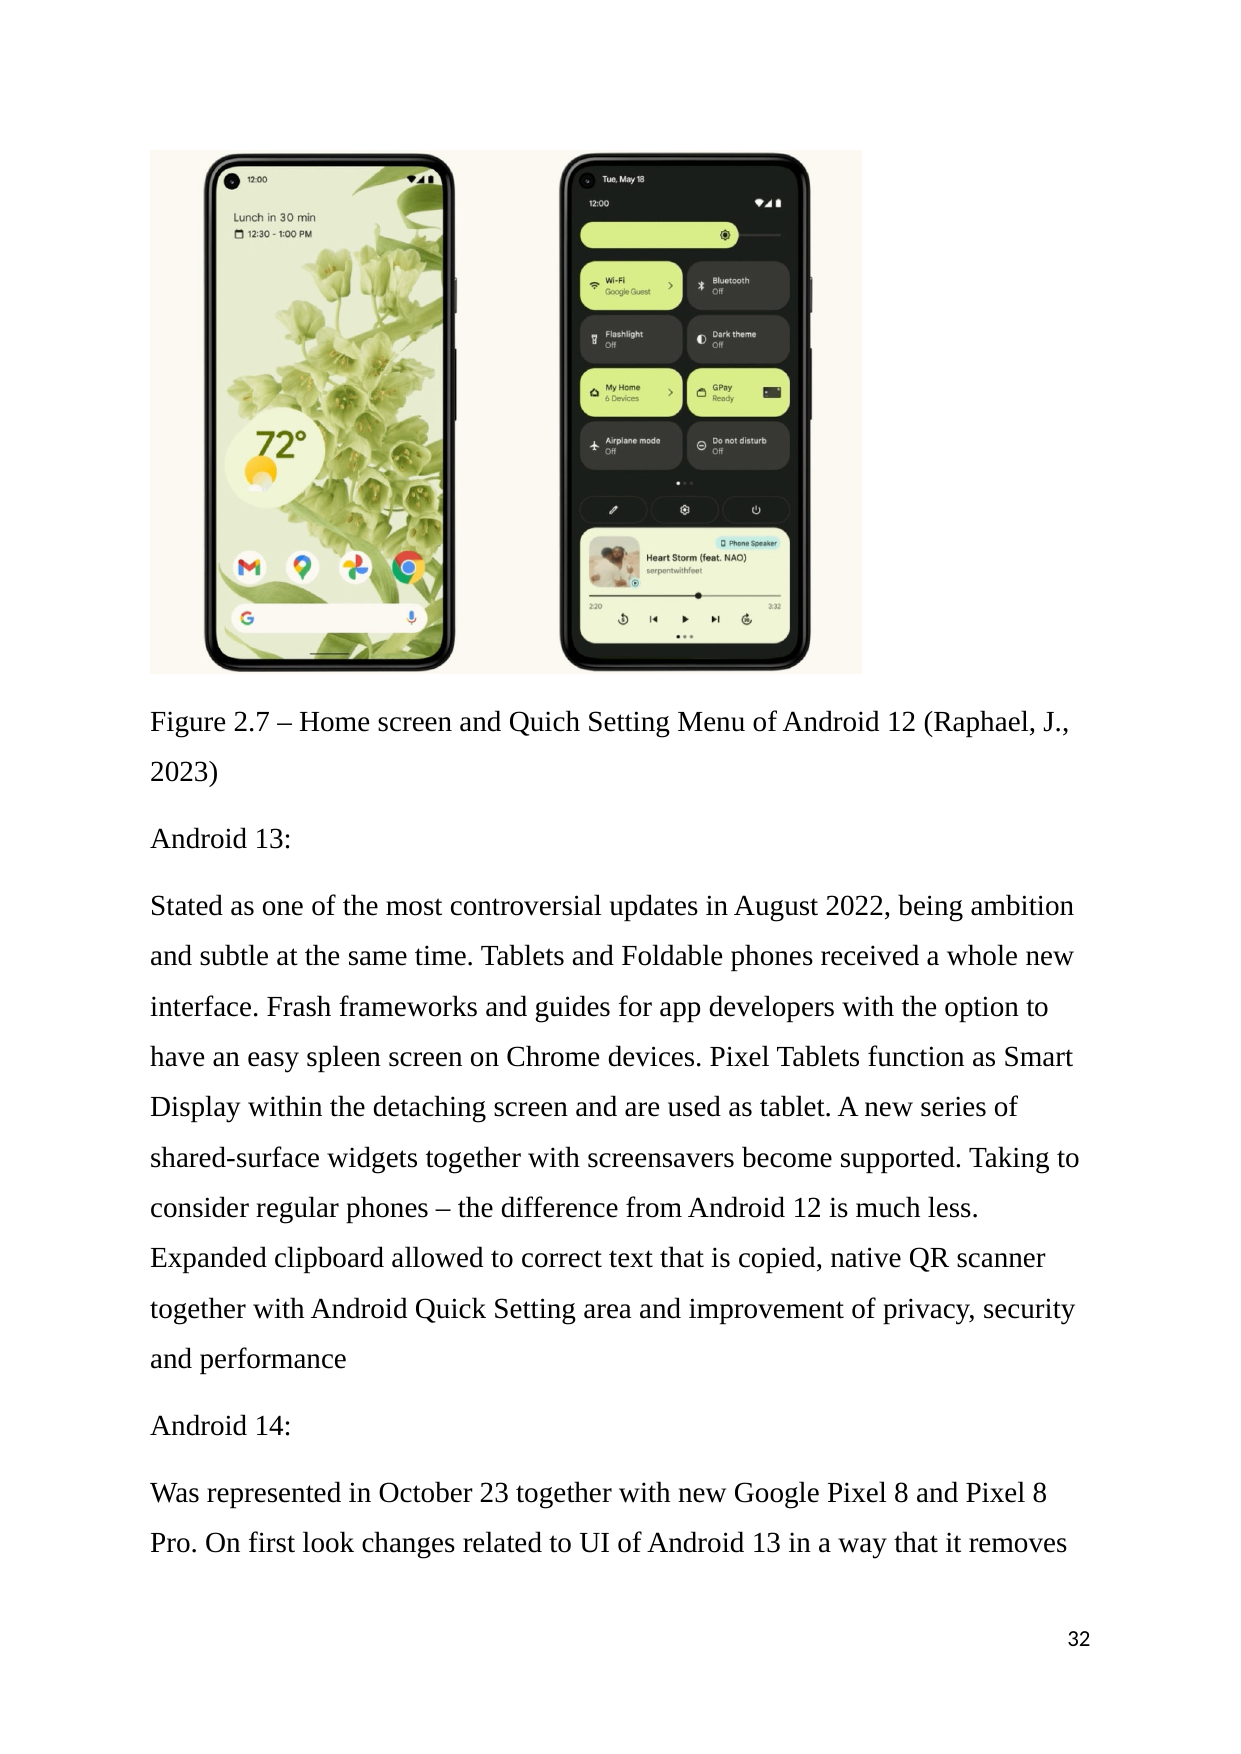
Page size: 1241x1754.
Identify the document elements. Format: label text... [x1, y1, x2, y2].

picture [150, 150, 862, 674]
text Android 13: [150, 821, 1090, 855]
text Figure 2.7 – Home screen and Quich Setting Menu of Android 12 (Raphael, J., 2023) [150, 704, 1090, 788]
text Android 14: [150, 1408, 1090, 1442]
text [150, 1475, 1090, 1559]
text Stated as one of the most controversial updates in August 2022, being ambition and subtle at the same time. Tablets and Foldable phones received a whole new interface. Frash frameworks and guides for app developers with the option to have an easy spleen screen on Chrome devices. Pixel Tablets function as Smart Display within the detaching screen and are used as tablet. A new series of shared-surface widgets together with screensavers become supported. Taking to consider regular phones – the difference from Android 12 is much less. Expanded clipboard allowed to correct text that is copied, native QR scanner together with Android Quick Setting area and improvement of privacy, security and performance [150, 888, 1090, 1374]
